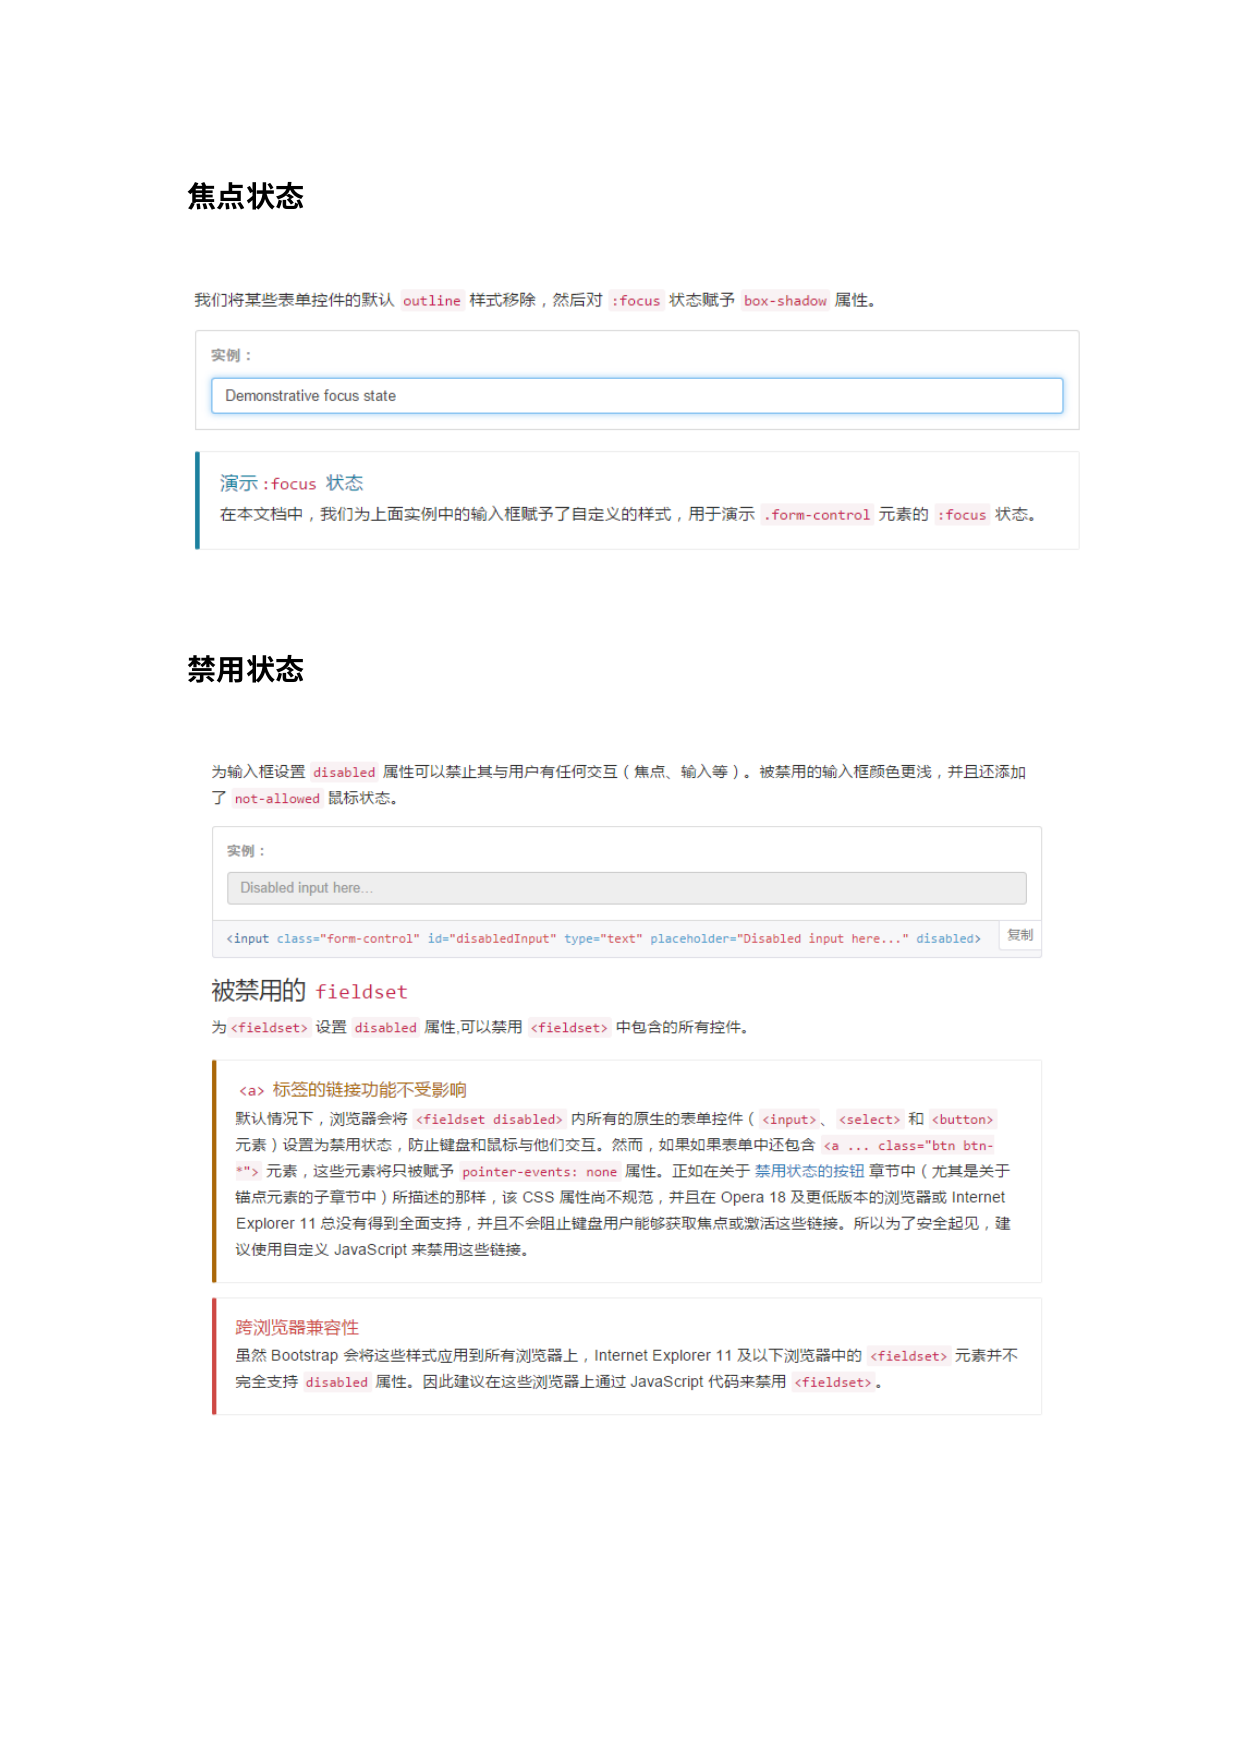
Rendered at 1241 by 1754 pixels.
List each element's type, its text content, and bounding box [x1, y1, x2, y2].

subtitle 禁用状态 [187, 635, 1053, 700]
picture [187, 753, 1088, 1424]
subtitle 焦点状态 [187, 162, 1053, 227]
picture [187, 280, 1088, 557]
